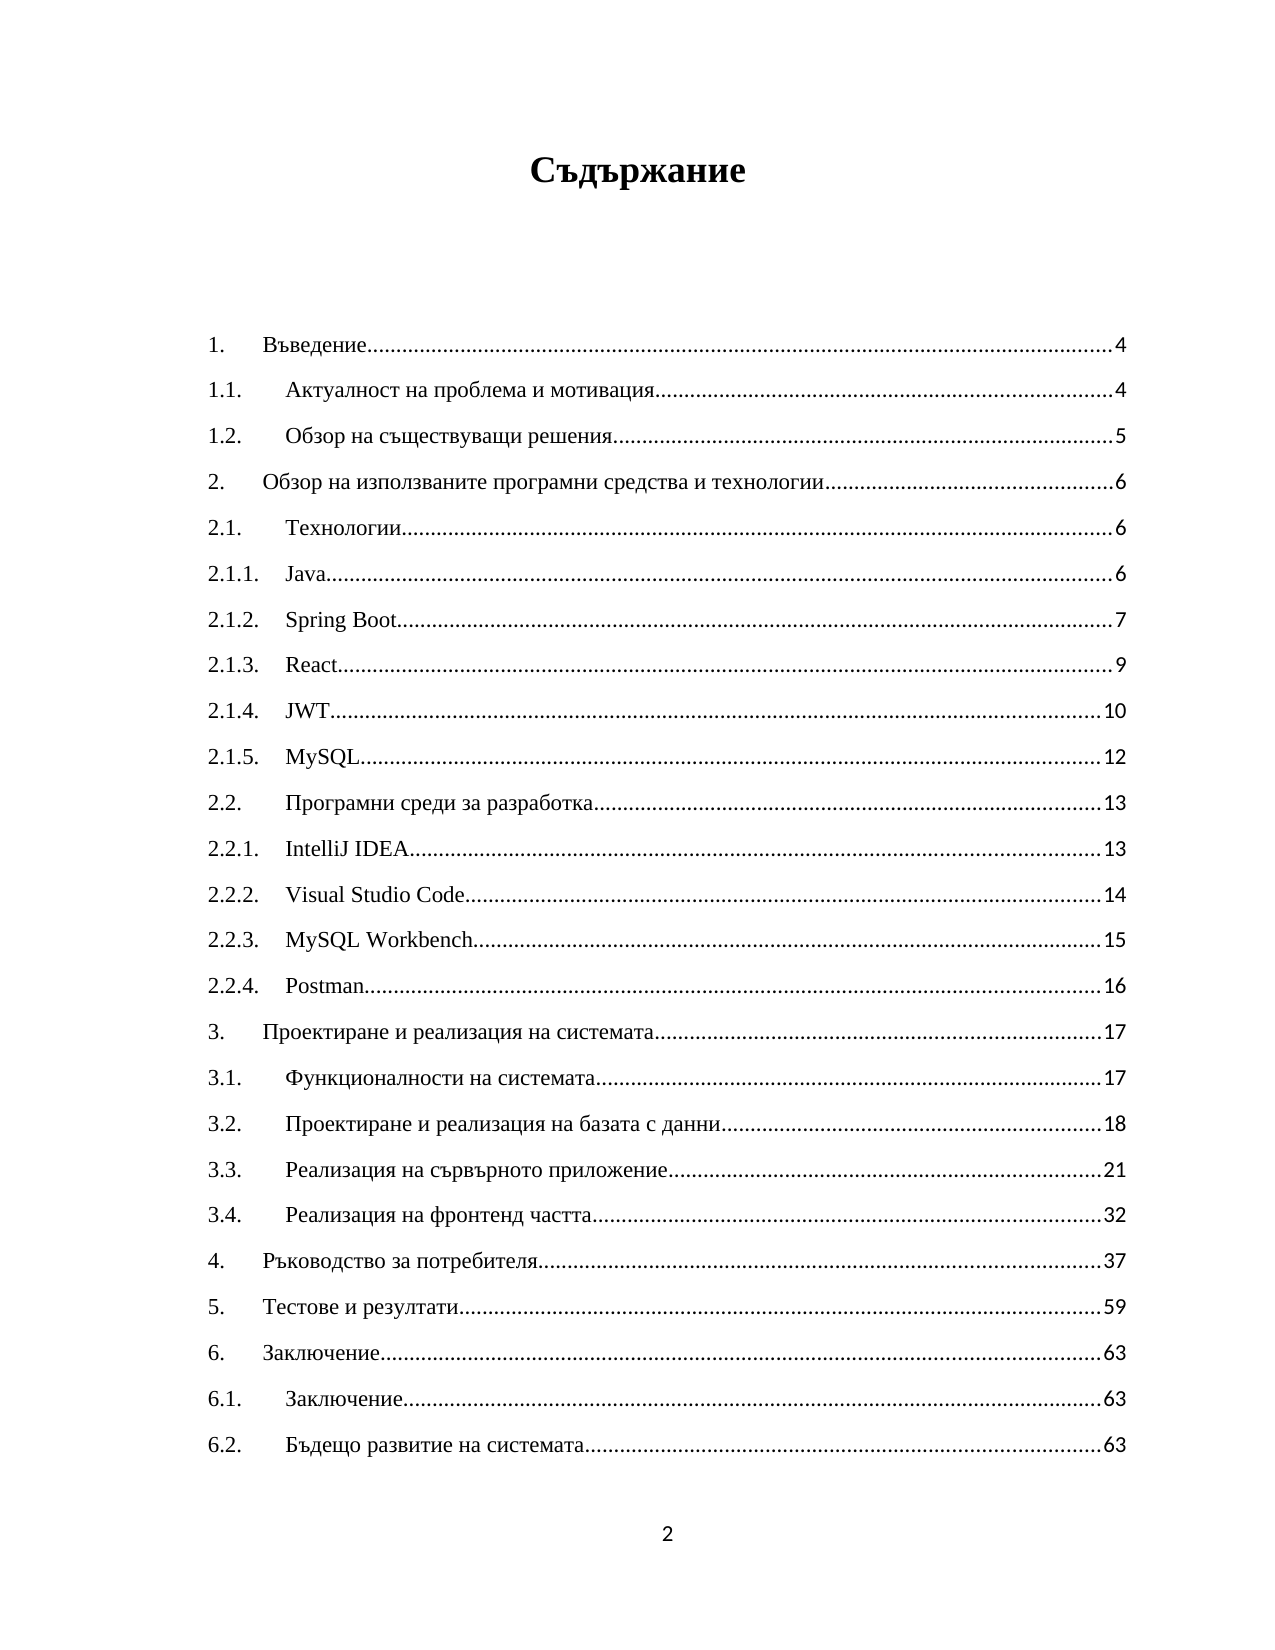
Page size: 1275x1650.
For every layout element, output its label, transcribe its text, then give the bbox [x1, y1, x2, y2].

text Съдържание [148, 148, 1127, 191]
